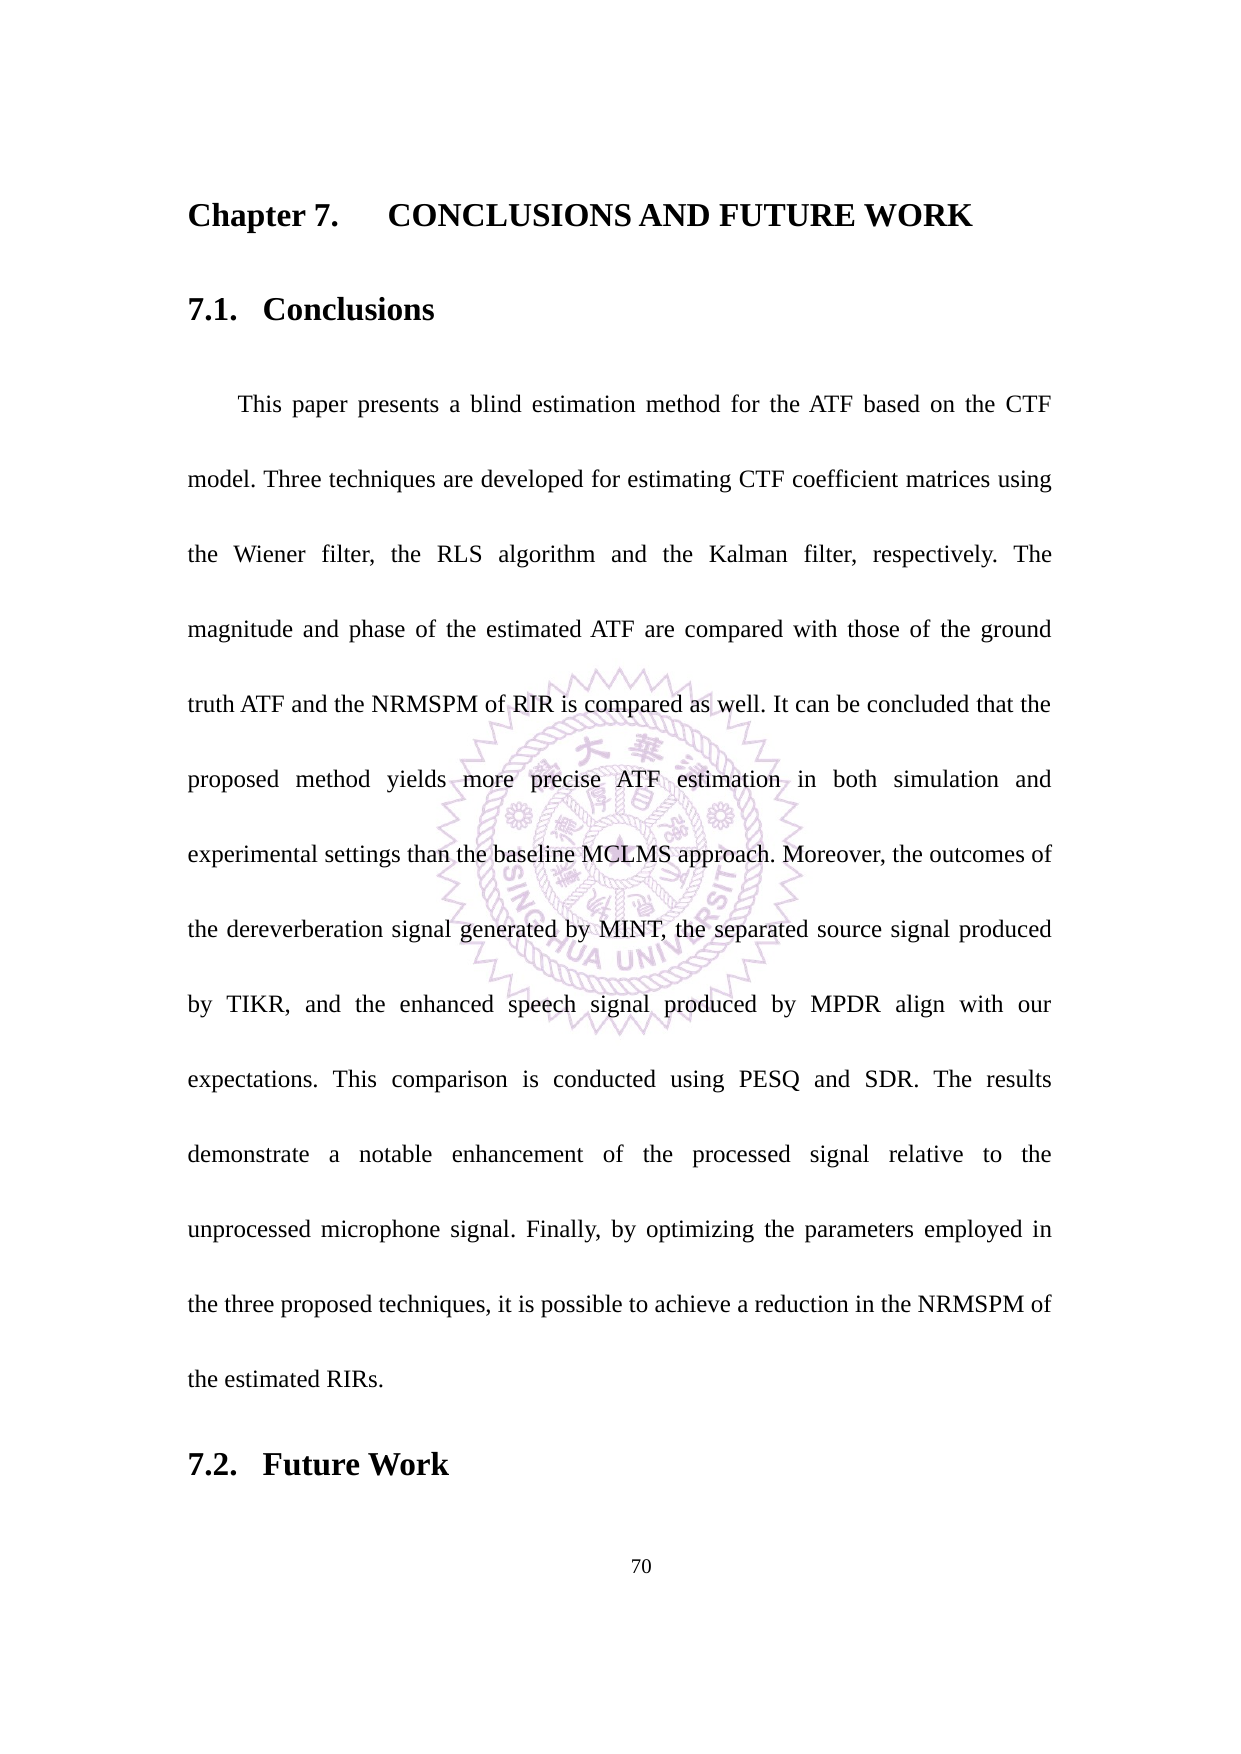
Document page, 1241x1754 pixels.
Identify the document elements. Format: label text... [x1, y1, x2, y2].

list Future Work [187, 1426, 1053, 1501]
subtitle CONCLUSIONS AND FUTURE WORK [187, 177, 1053, 252]
text This paper presents a blind estimation method for the ATF based on the CTF model. Three techniques are developed for estimating CTF coefficient matrices using the Wiener filter, the RLS algorithm and the Kalman filter, respectively. The magnitude and phase of the estimated ATF are compared with those of the ground truth ATF and the NRMSPM of RIR is compared as well. It can be concluded that the proposed method yields more precise ATF estimation in both simulation and experimental settings than the baseline MCLMS approach. Moreover, the outcomes of the dereverberation signal generated by MINT, the separated source signal produced by TIKR, and the enhanced speech signal produced by MPDR align with our expectations. This comparison is conducted using PESQ and SDR. The results demonstrate a notable enhancement of the processed signal relative to the unprocessed microphone signal. Finally, by optimizing the parameters employed in the three proposed techniques, it is possible to achieve a reduction in the NRMSPM of the estimated RIRs. [187, 384, 1053, 1397]
list Conclusions [187, 271, 1053, 346]
